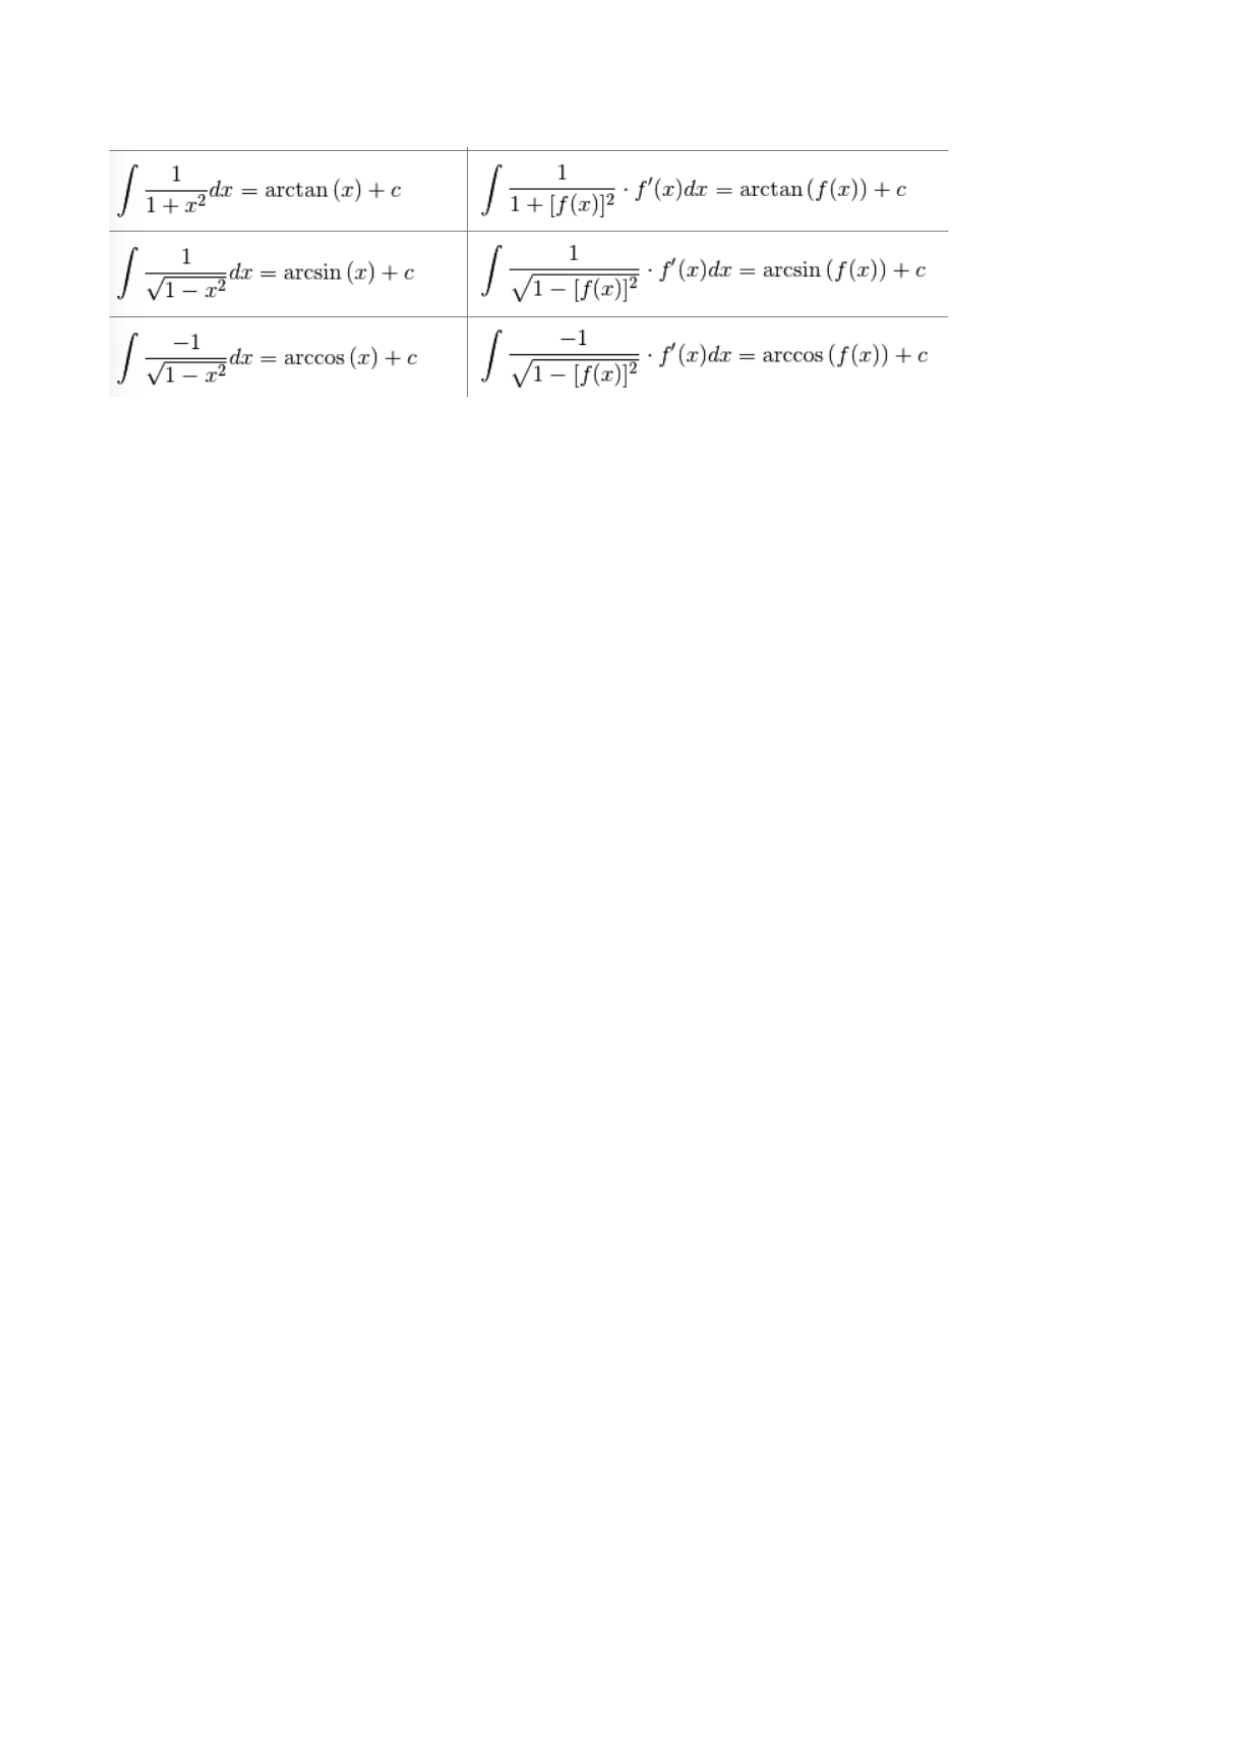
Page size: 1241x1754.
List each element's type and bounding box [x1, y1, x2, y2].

picture [109, 147, 949, 397]
